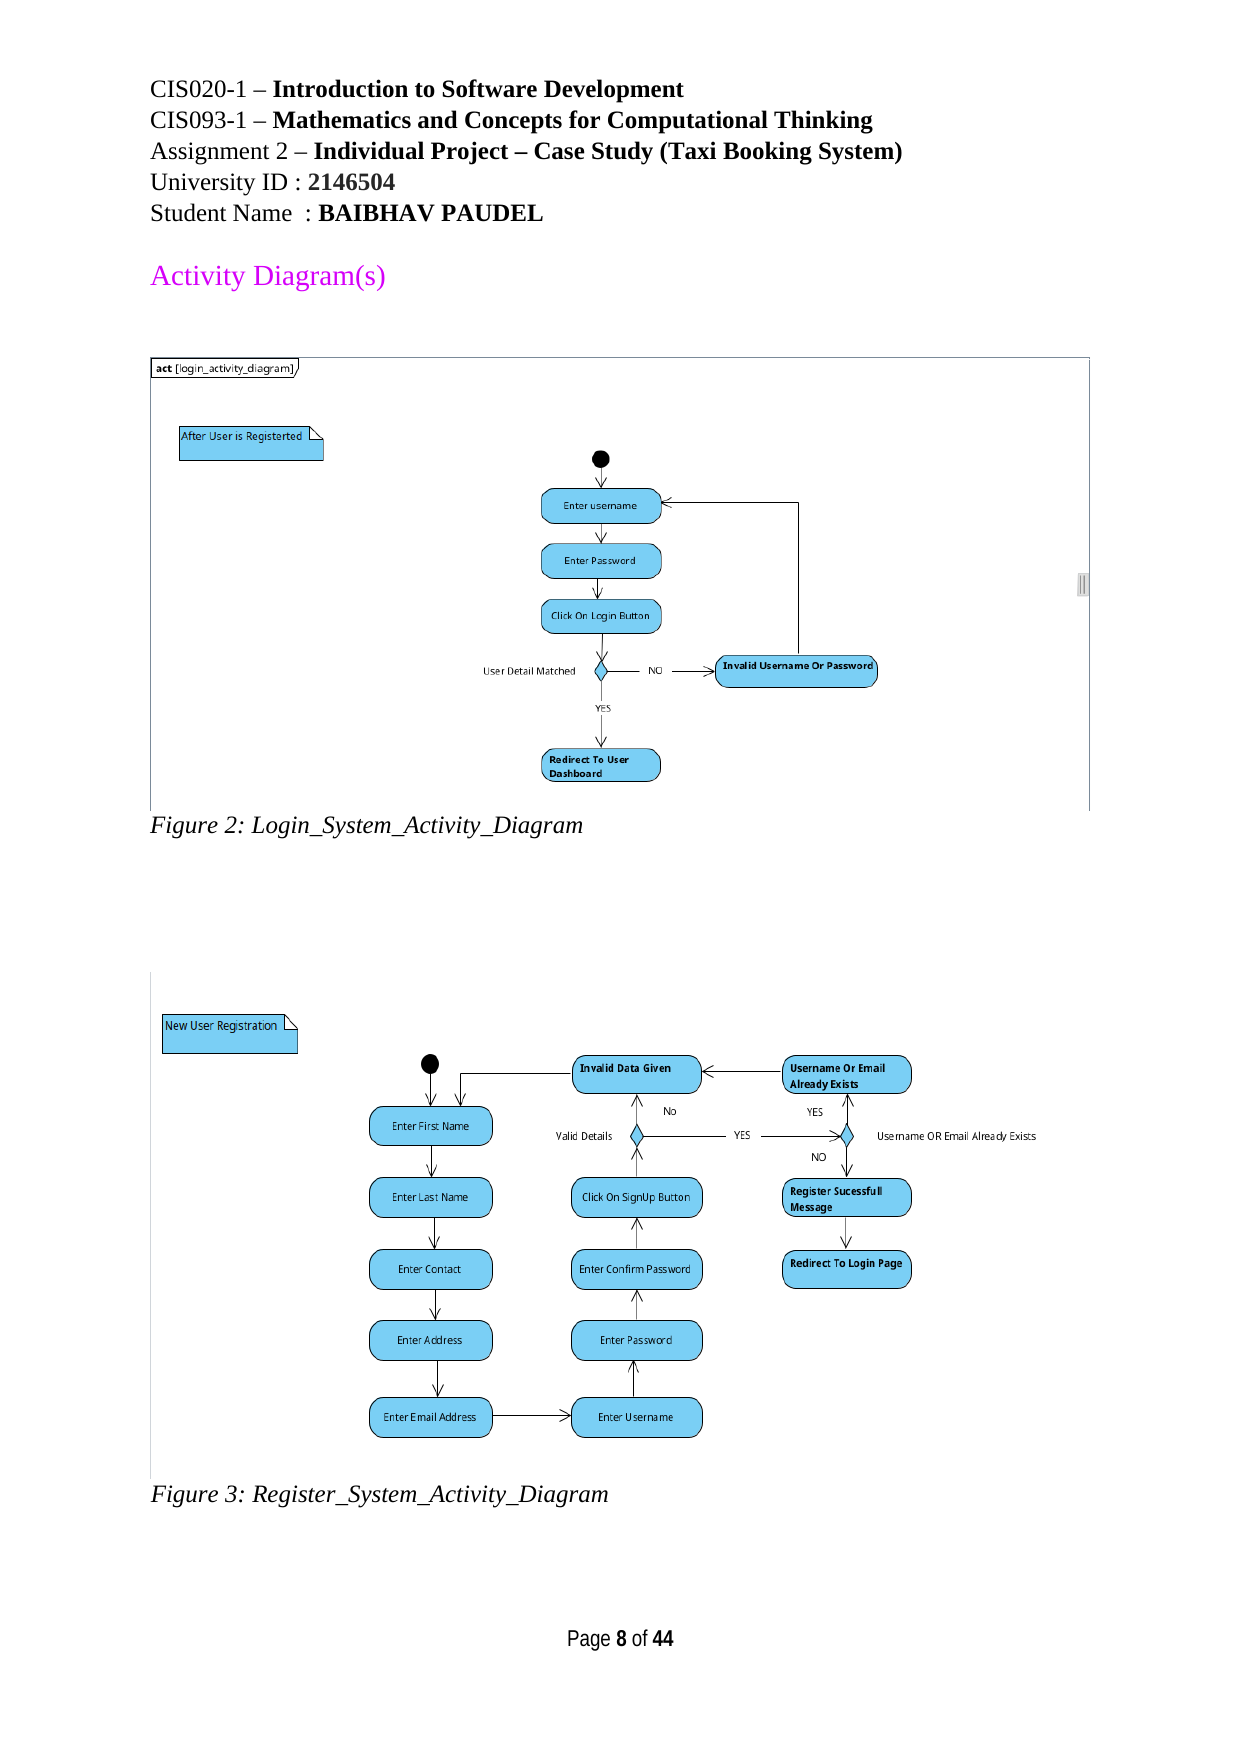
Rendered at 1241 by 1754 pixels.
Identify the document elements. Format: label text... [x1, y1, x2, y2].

picture [150, 972, 1089, 1479]
picture [150, 357, 1091, 811]
subtitle Activity Diagram(s) [150, 258, 1090, 291]
